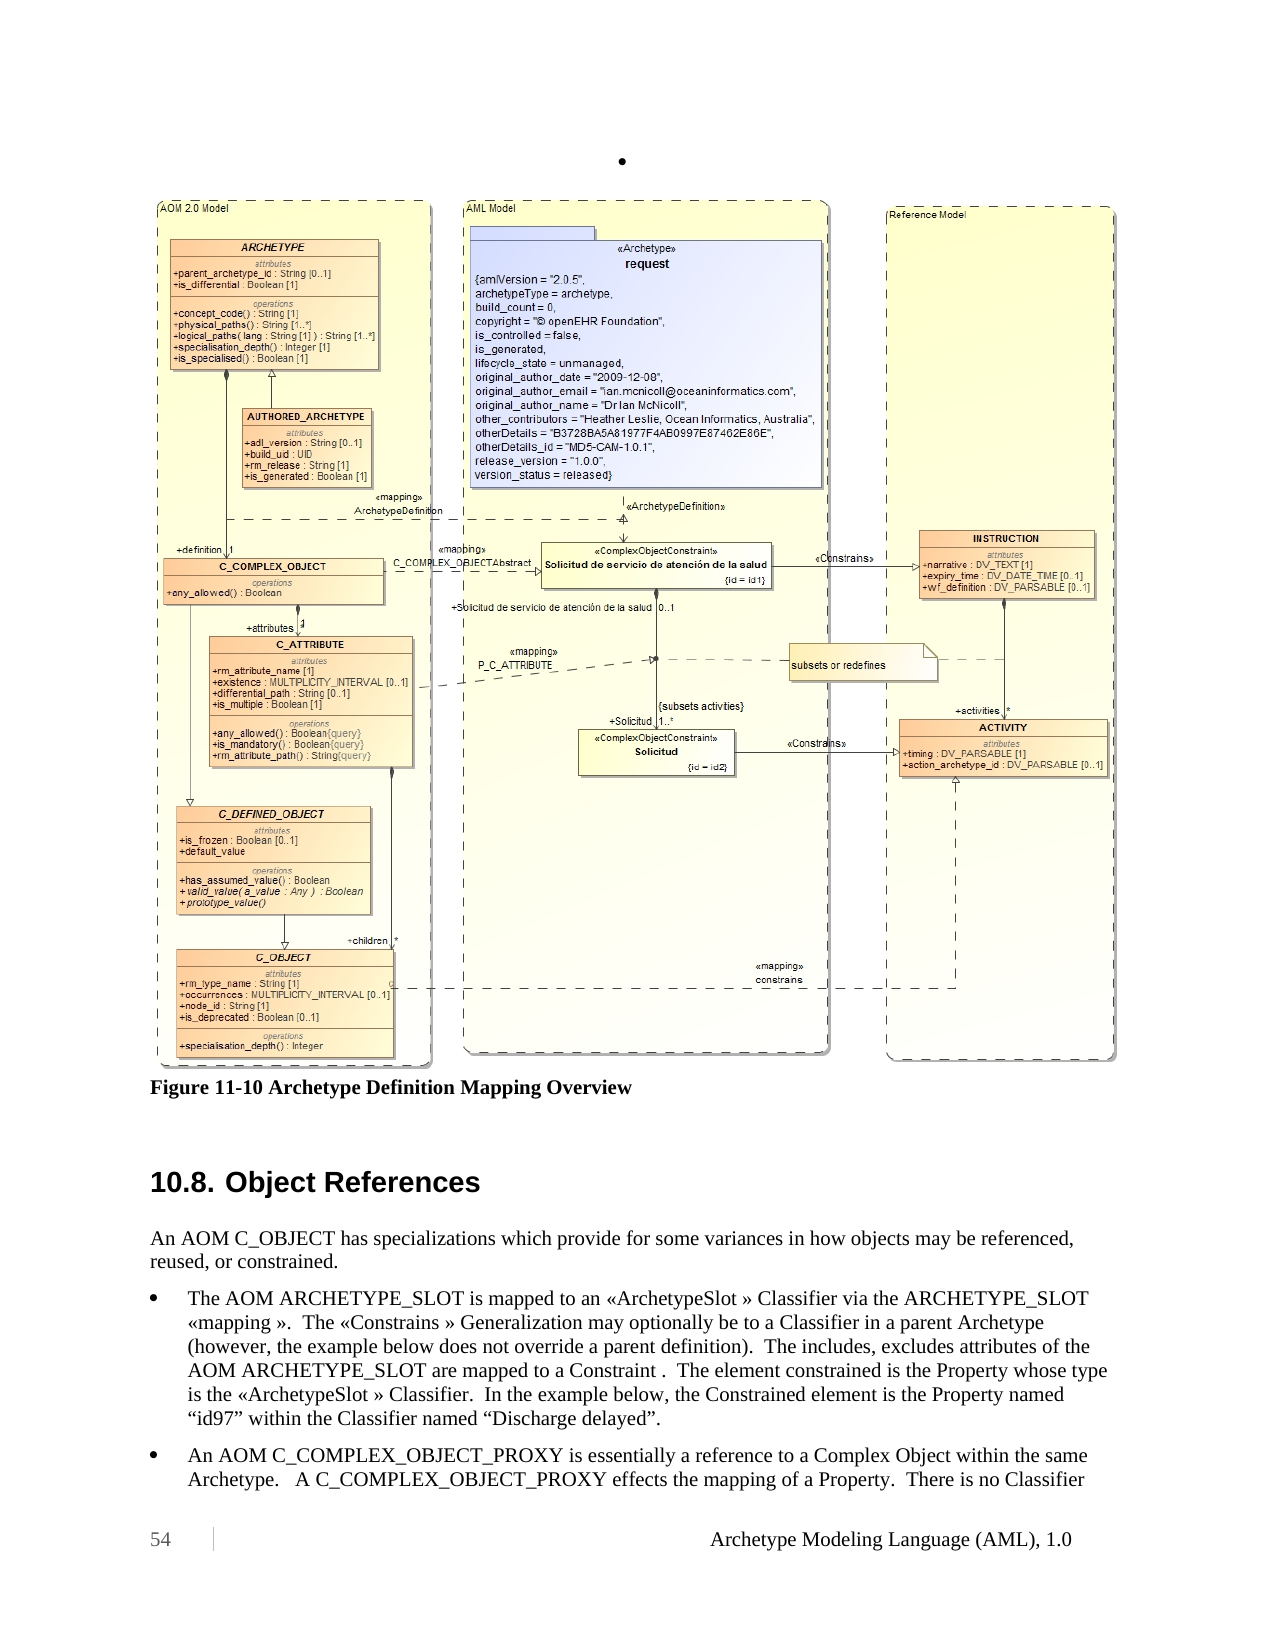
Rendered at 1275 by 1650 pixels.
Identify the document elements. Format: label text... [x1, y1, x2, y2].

picture [150, 190, 1125, 1075]
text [150, 1443, 1125, 1491]
text The AOM ARCHETYPE_SLOT is mapped to an «ArchetypeSlot » Classifier via the ARCHETYPE_SLOT «mapping ». The «Constrains » Generalization may optionally be to a Classifier in a parent Archetype (however, the example below does not override a parent definition). The includes, excludes attributes of the AOM ARCHETYPE_SLOT are mapped to a Constraint . The element constrained is the Property whose type is the «ArchetypeSlot » Classifier. In the example below, the Constrained element is the Property named “id97” within the Classifier named “Discharge delayed”. [150, 1286, 1125, 1430]
subtitle Object References [150, 1165, 1125, 1198]
text Figure 11-10 Archetype Definition Mapping Overview [150, 1075, 1125, 1099]
text An AOM C_OBJECT has specializations which provide for some variances in how objects may be referenced, reused, or constrained. [150, 1225, 1125, 1273]
